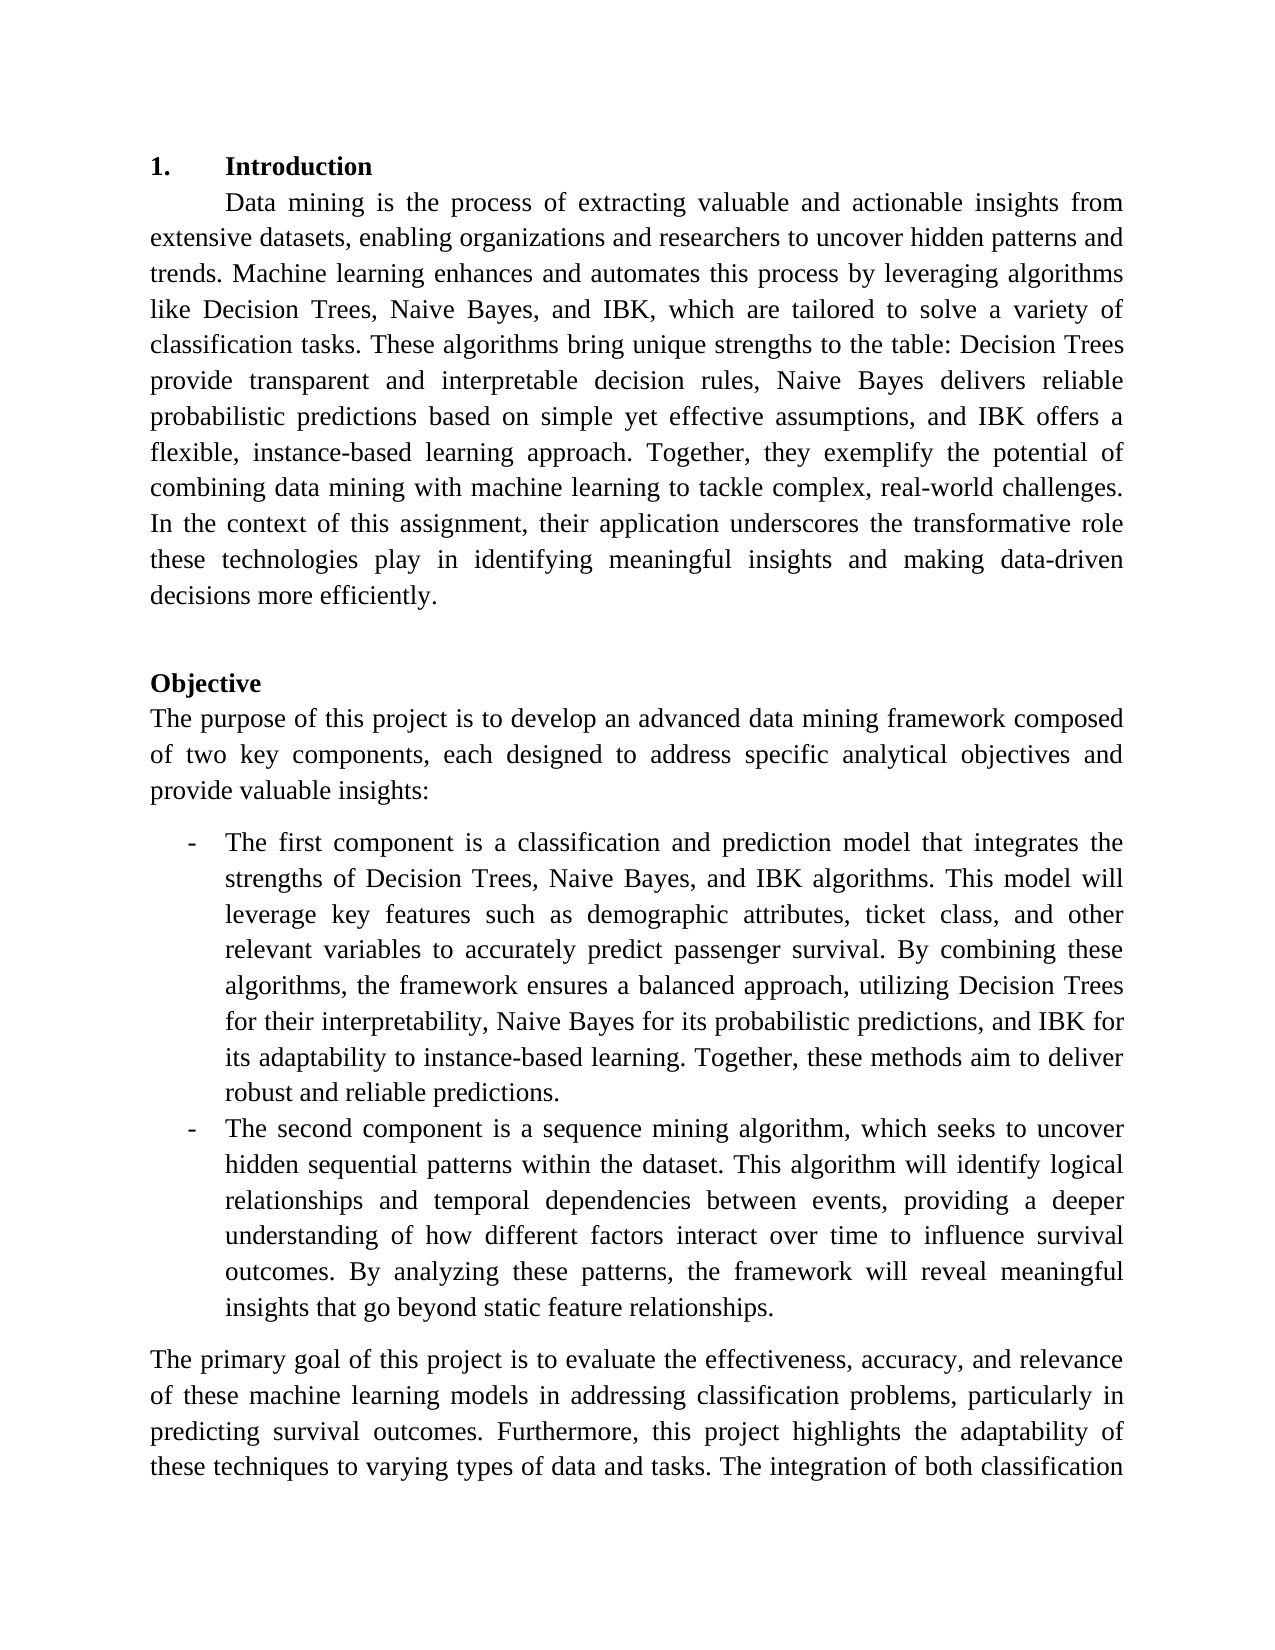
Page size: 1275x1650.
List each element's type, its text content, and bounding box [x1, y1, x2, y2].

list The second component is a sequence mining algorithm, which seeks to uncover hidden sequential patterns within the dataset. This algorithm will identify logical relationships and temporal dependencies between events, providing a deeper understanding of how different factors interact over time to influence survival outcomes. By analyzing these patterns, the framework will reveal meaningful insights that go beyond static feature relationships. [187, 1112, 1125, 1322]
text Data mining is the process of extracting valuable and actionable insights from extensive datasets, enabling organizations and researchers to uncover hidden patterns and trends. Machine learning enhances and automates this process by leveraging algorithms like Decision Trees, Naive Bayes, and IBK, which are tailored to solve a variety of classification tasks. These algorithms bring unique strengths to the table: Decision Trees provide transparent and interpretable decision rules, Naive Bayes delivers reliable probabilistic predictions based on simple yet effective assumptions, and IBK offers a flexible, instance-based learning approach. Together, they exemplify the potential of combining data mining with machine learning to tackle complex, real-world challenges. In the context of this assignment, their application underscores the transformative role these technologies play in identifying meaningful insights and making data-driven decisions more efficiently. [150, 186, 1125, 610]
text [150, 1343, 1125, 1482]
text The purpose of this project is to develop an advanced data mining framework composed of two key components, each designed to address specific analytical objectives and provide valuable insights: [150, 703, 1125, 805]
text Objective [150, 667, 1125, 698]
list The first component is a classification and prediction model that integrates the strengths of Decision Trees, Naive Bayes, and IBK algorithms. This model will leverage key features such as demographic attributes, ticket class, and other relevant variables to accurately predict passenger survival. By combining these algorithms, the framework ensures a balanced approach, utilizing Decision Trees for their interpretability, Naive Bayes for its probabilistic predictions, and IBK for its adaptability to instance-based learning. Together, these methods aim to deliver robust and reliable predictions. [187, 826, 1125, 1108]
subtitle Introduction [150, 150, 1125, 181]
